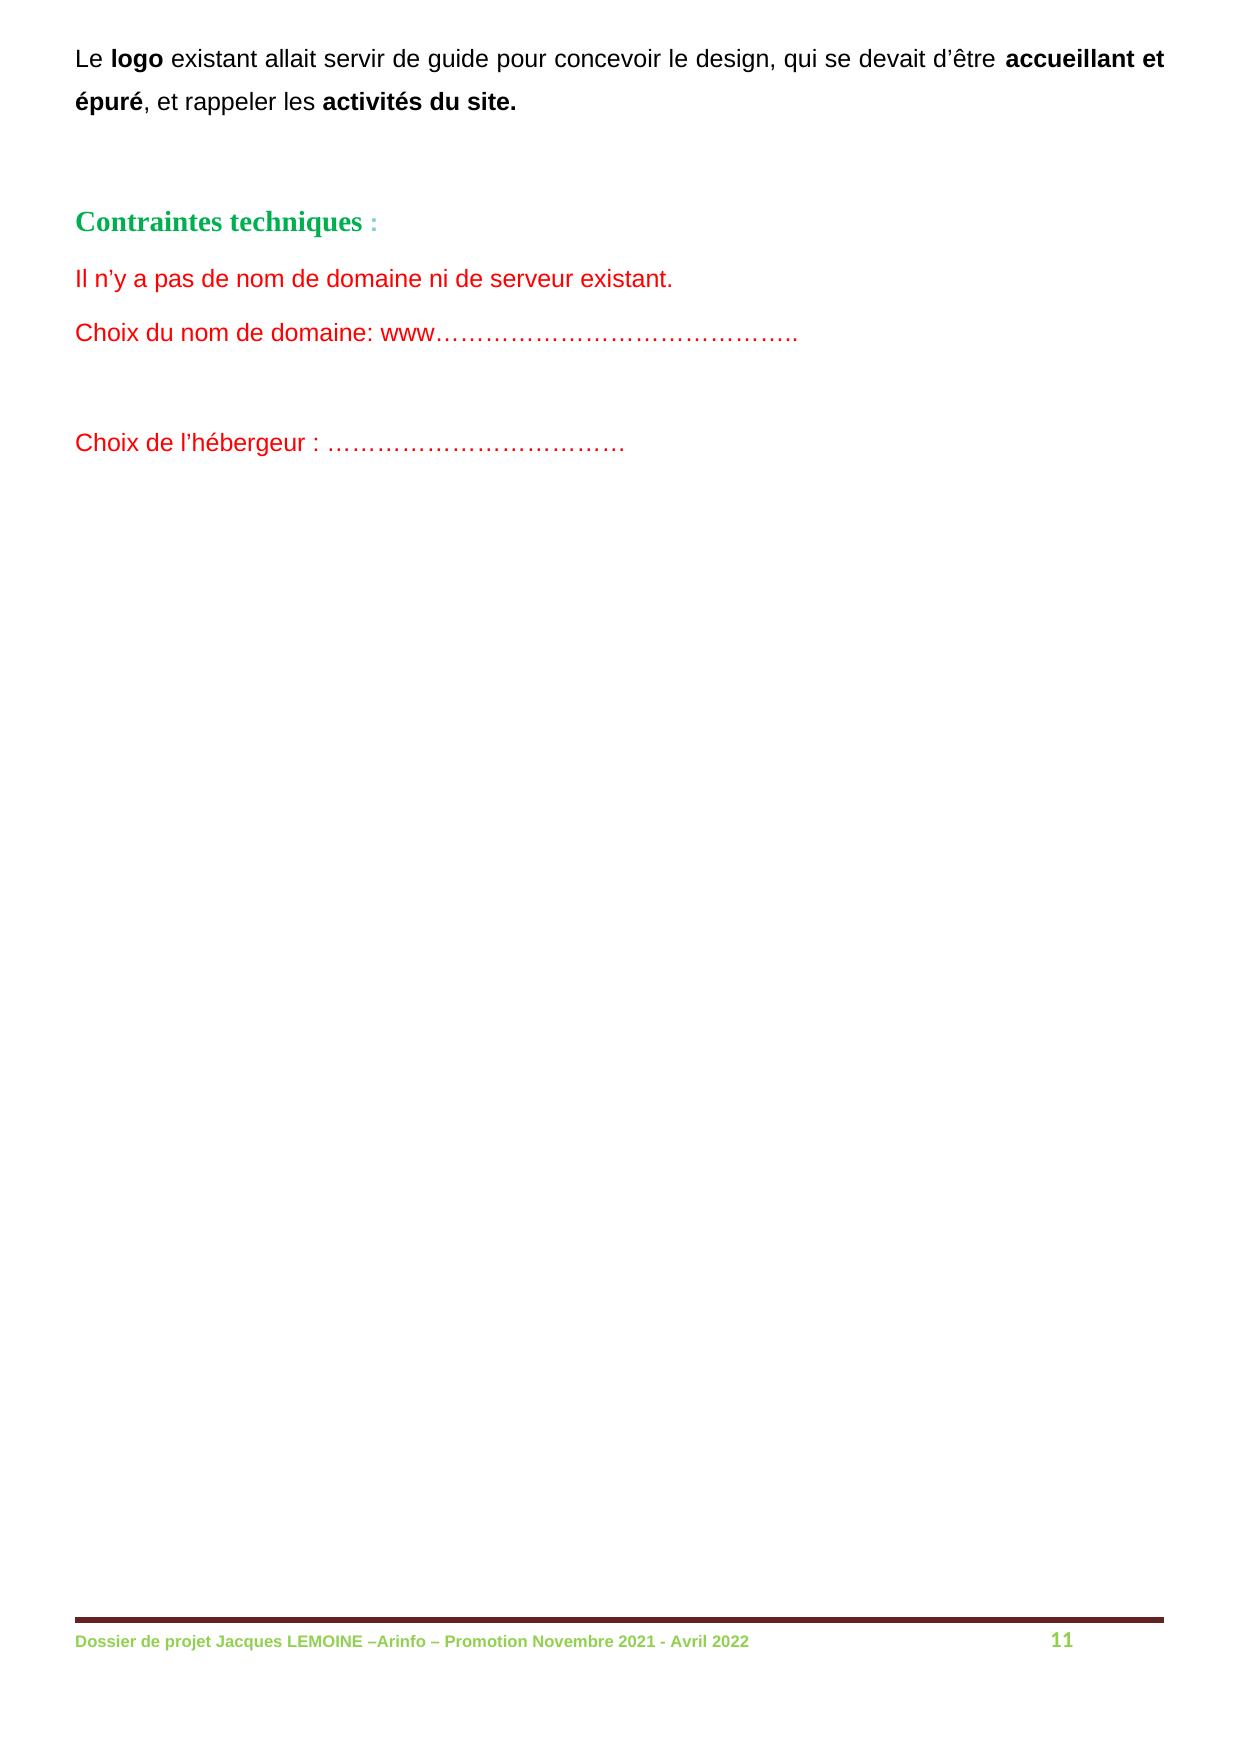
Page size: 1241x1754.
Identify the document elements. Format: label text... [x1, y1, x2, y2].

text Choix du nom de domaine: www…………………………………….. [75, 318, 1164, 346]
text Le logo existant allait servir de guide pour concevoir le design, qui se devait d’être accueillant et épuré, et rappeler les activités du site. [75, 44, 1164, 116]
text Choix de l’hébergeur : ……………………………… [75, 428, 1164, 457]
text Il n’y a pas de nom de domaine ni de serveur existant. [75, 264, 1164, 292]
text Contraintes techniques : [75, 204, 1164, 238]
